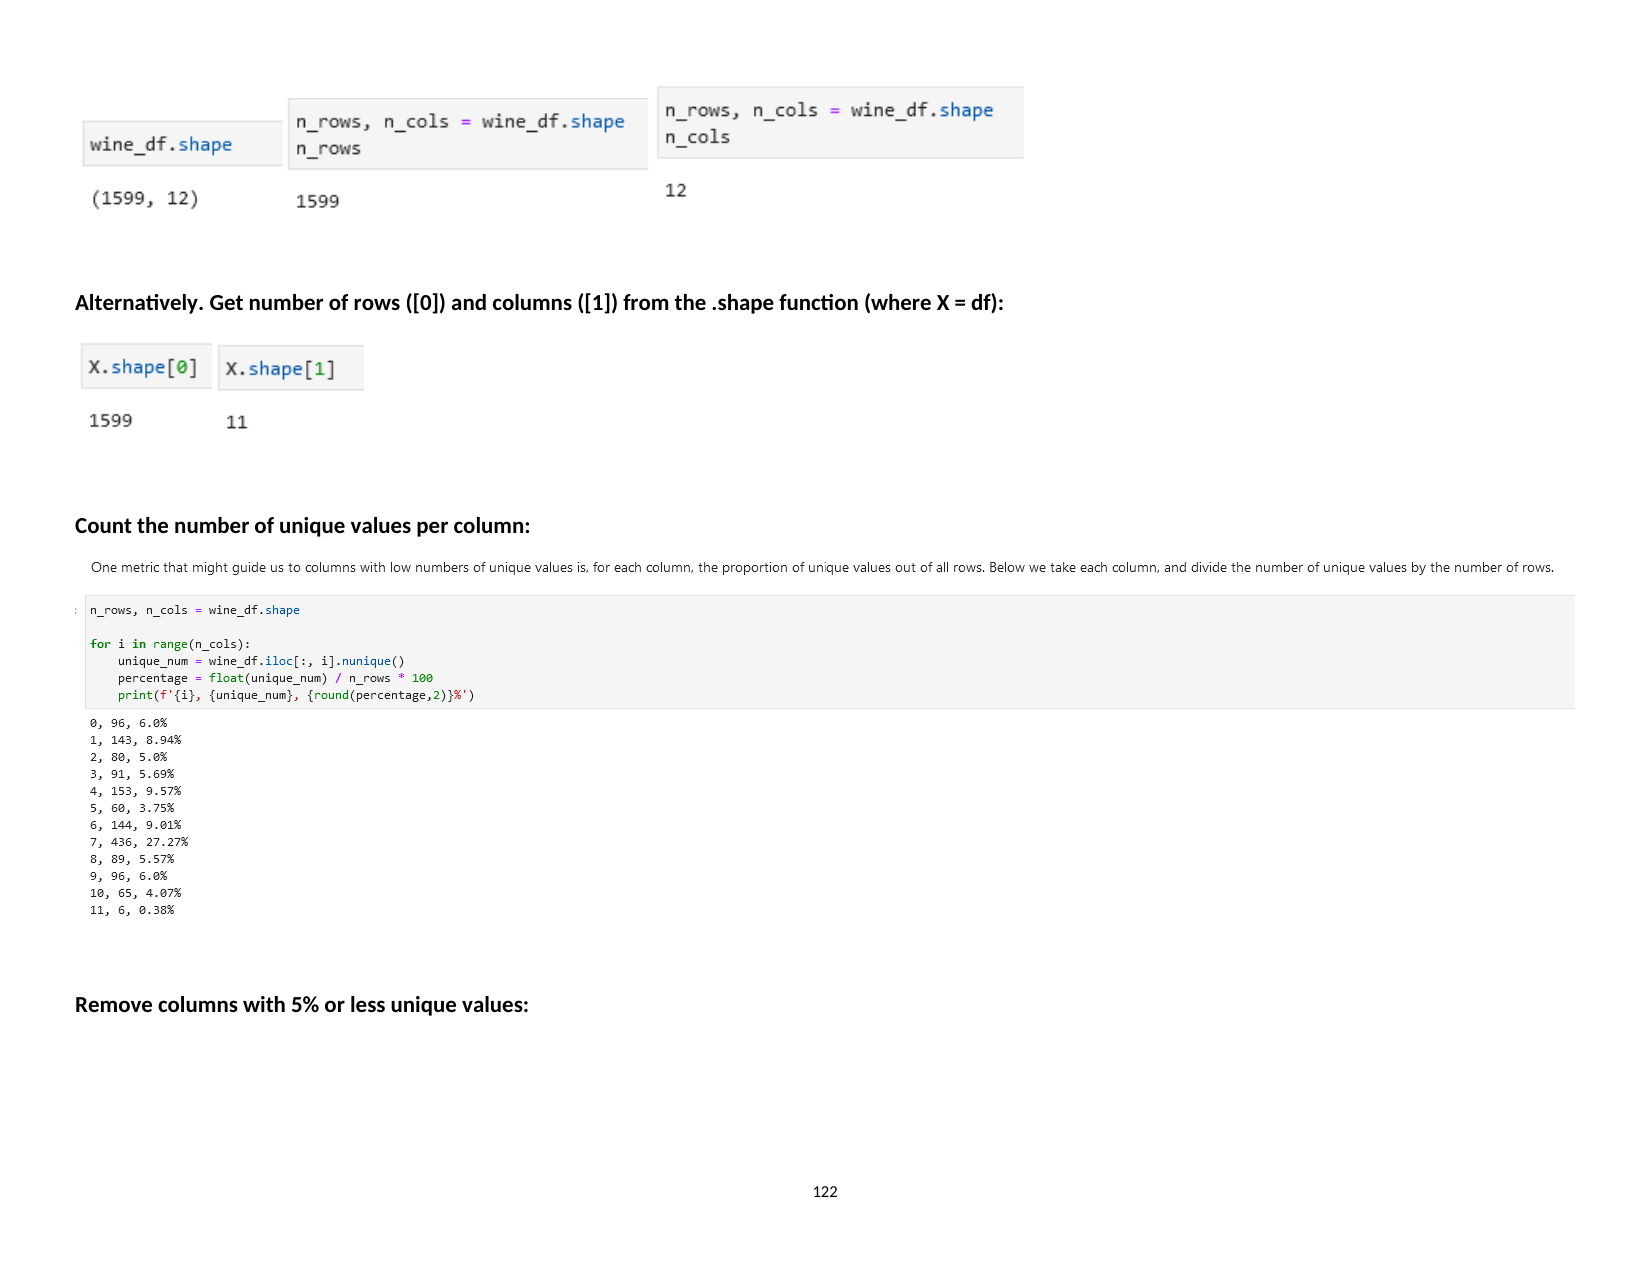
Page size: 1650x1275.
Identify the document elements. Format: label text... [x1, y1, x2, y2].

picture [75, 75, 1024, 222]
text Alternatively. Get number of rows ([0]) and columns ([1]) from the .shape function (where X = df): [75, 288, 1575, 316]
picture [75, 334, 364, 446]
picture [75, 558, 1575, 925]
text Count the number of unique values per column: [75, 511, 1575, 539]
text Remove columns with 5% or less unique values: [75, 990, 1575, 1018]
